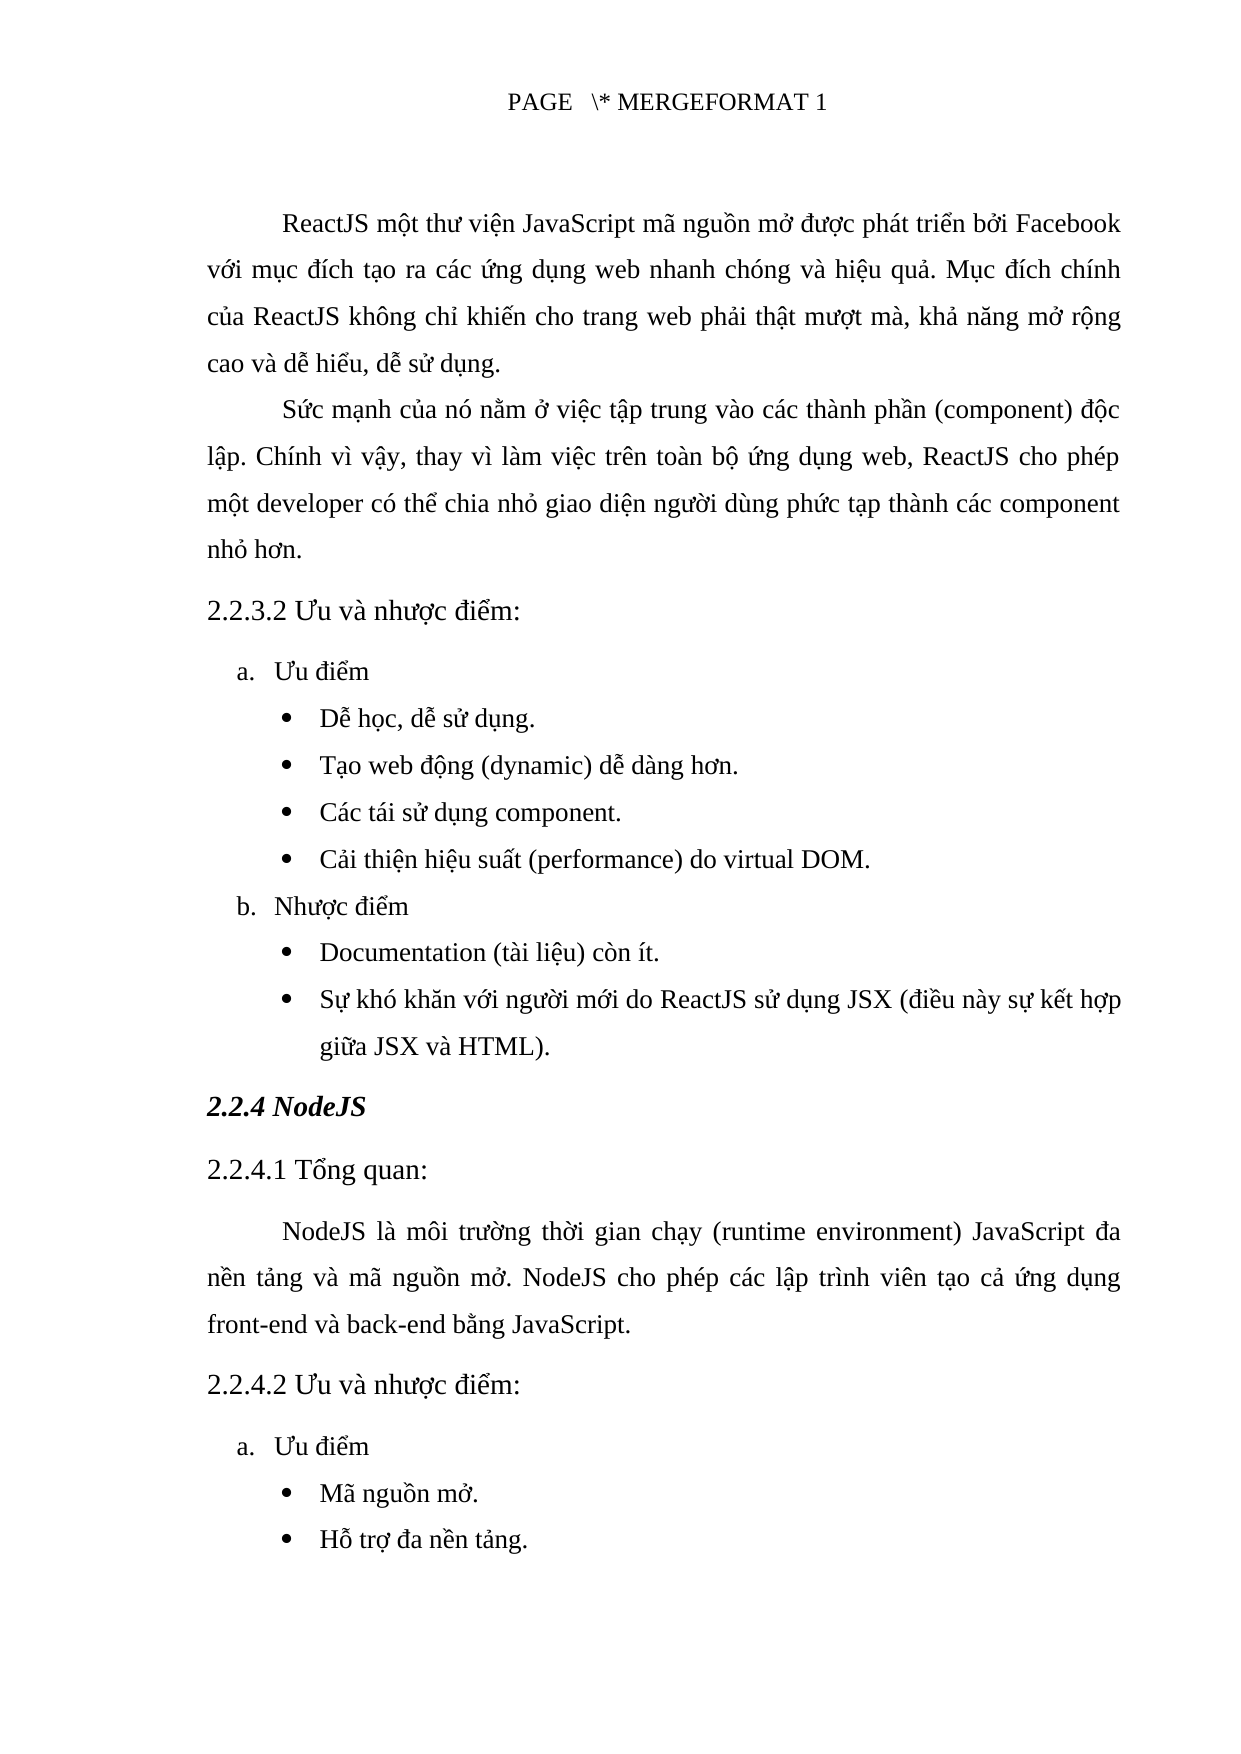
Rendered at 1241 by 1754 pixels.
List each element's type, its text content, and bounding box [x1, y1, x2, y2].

list Mã nguồn mở. [282, 1477, 1122, 1508]
text NodeJS là môi trường thời gian chạy (runtime environment) JavaScript đa nền tảng và mã nguồn mở. NodeJS cho phép các lập trình viên tạo cả ứng dụng front-end và back-end bằng JavaScript. [207, 1215, 1122, 1339]
text Sức mạnh của nó nằm ở việc tập trung vào các thành phần (component) độc lập. Chính vì vậy, thay vì làm việc trên toàn bộ ứng dụng web, ReactJS cho phép một developer có thể chia nhỏ giao diện người dùng phức tạp thành các component nhỏ hơn. [207, 393, 1122, 564]
list Nhược điểm [236, 889, 1122, 921]
list Sự khó khăn với người mới do ReactJS sử dụng JSX (điều này sự kết hợp giữa JSX và HTML). [282, 983, 1122, 1061]
list Dễ học, dễ sử dụng. [282, 702, 1122, 733]
subtitle Ưu và nhược điểm: [207, 593, 1122, 626]
list Các tái sử dụng component. [282, 796, 1122, 827]
list Documentation (tài liệu) còn ít. [282, 936, 1122, 967]
list Ưu điểm [236, 1430, 1122, 1461]
list Cải thiện hiệu suất (performance) do virtual DOM. [282, 843, 1122, 874]
subtitle NodeJS [207, 1089, 1122, 1123]
text ReactJS một thư viện JavaScript mã nguồn mở được phát triển bởi Facebook với mục đích tạo ra các ứng dụng web nhanh chóng và hiệu quả. Mục đích chính của ReactJS không chỉ khiến cho trang web phải thật mượt mà, khả năng mở rộng cao và dễ hiểu, dễ sử dụng. [207, 207, 1122, 378]
list Tạo web động (dynamic) dễ dàng hơn. [282, 749, 1122, 780]
subtitle Tổng quan: [207, 1152, 1122, 1185]
list Hỗ trợ đa nền tảng. [282, 1523, 1122, 1555]
subtitle Ưu và nhược điểm: [207, 1367, 1122, 1401]
list Ưu điểm [236, 655, 1122, 687]
